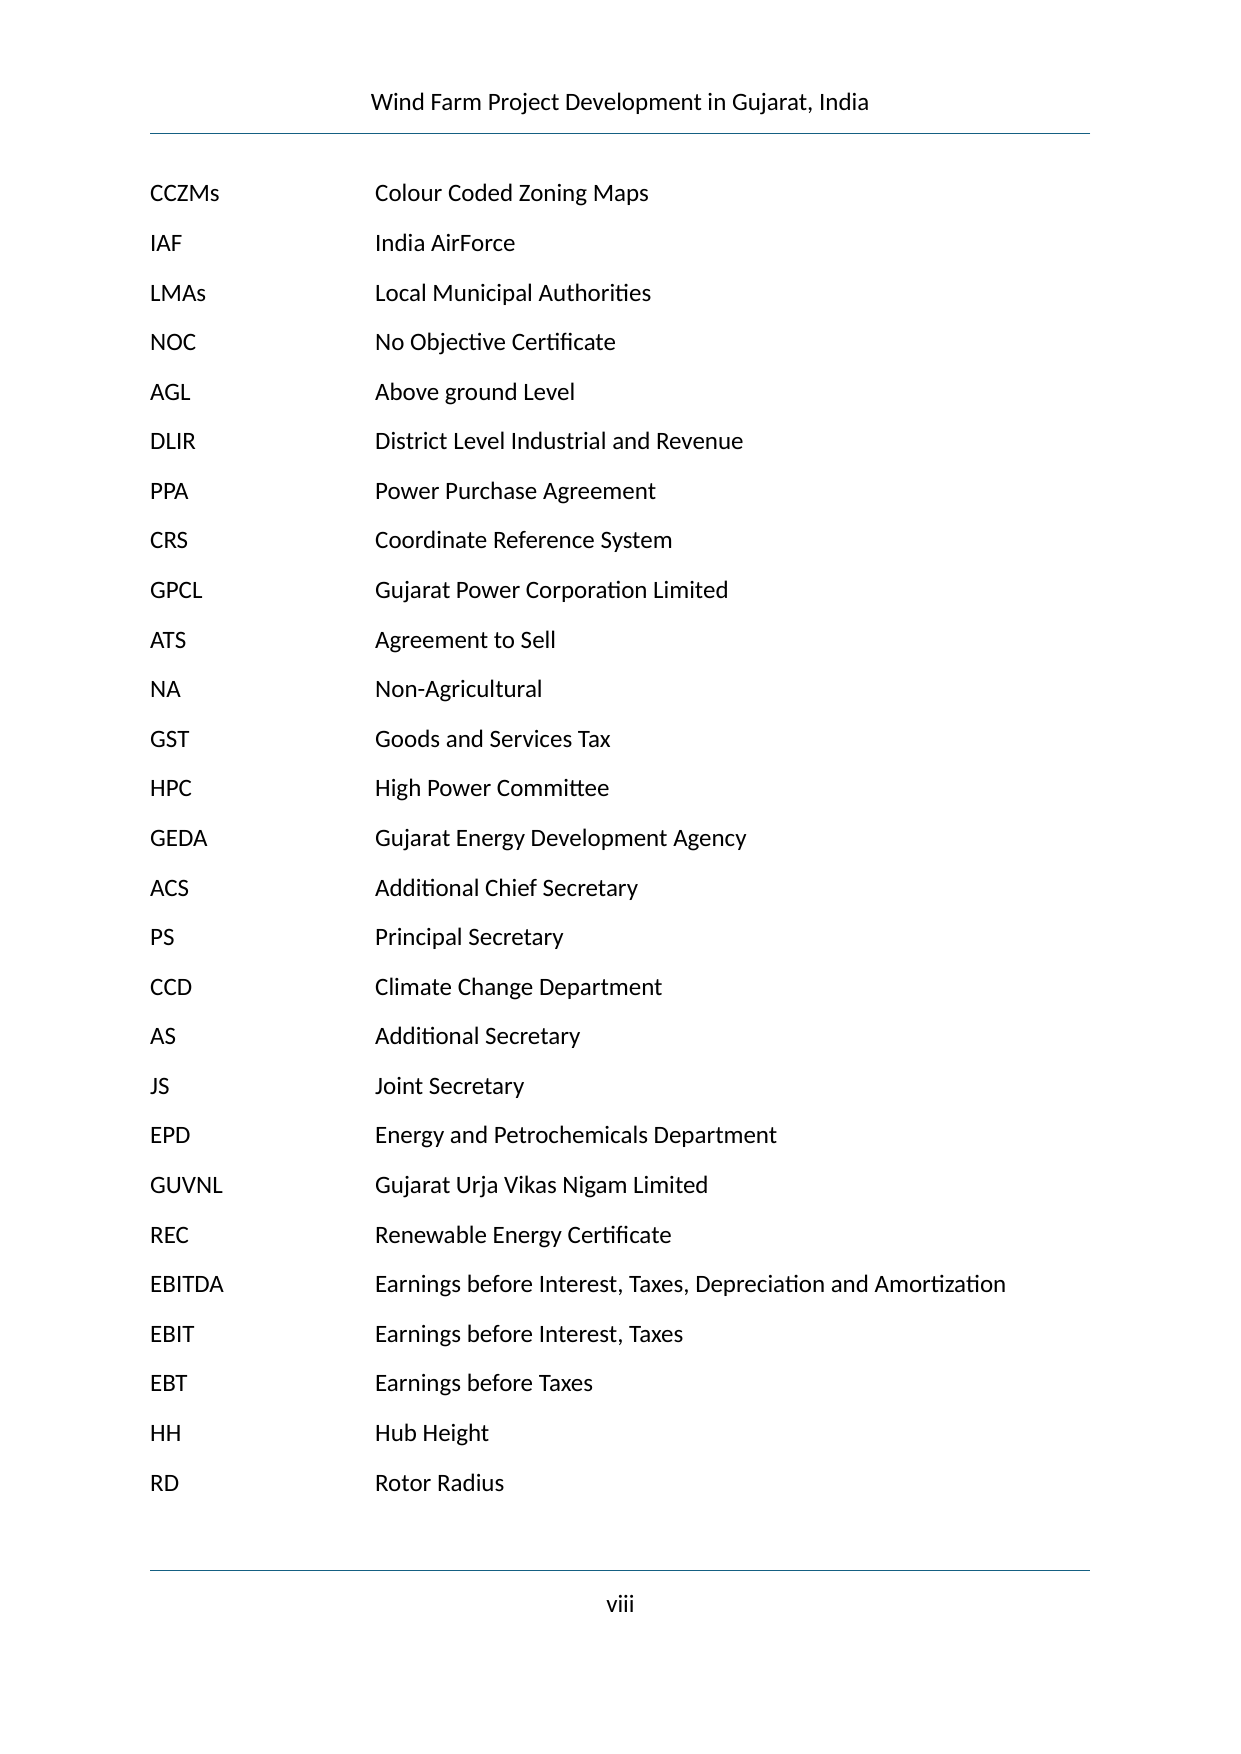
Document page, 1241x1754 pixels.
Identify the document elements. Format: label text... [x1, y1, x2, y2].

text CRS Coordinate Reference System [150, 524, 1090, 555]
text EBIT Earnings before Interest, Taxes [150, 1318, 1090, 1348]
text HPC High Power Committee [150, 772, 1090, 803]
text JS Joint Secretary [150, 1070, 1090, 1101]
text EPD Energy and Petrochemicals Department [150, 1119, 1090, 1150]
text GUVNL Gujarat Urja Vikas Nigam Limited [150, 1169, 1090, 1200]
text LMAs Local Municipal Authorities [150, 277, 1090, 307]
text PS Principal Secretary [150, 921, 1090, 952]
text REC Renewable Energy Certificate [150, 1219, 1090, 1249]
text IAF India AirForce [150, 227, 1090, 258]
text AGL Above ground Level [150, 376, 1090, 406]
text RD Rotor Radius [150, 1467, 1090, 1497]
text EBT Earnings before Taxes [150, 1367, 1090, 1398]
text NOC No Objective Certificate [150, 326, 1090, 357]
text GPCL Gujarat Power Corporation Limited [150, 574, 1090, 605]
text GEDA Gujarat Energy Development Agency [150, 822, 1090, 853]
text AS Additional Secretary [150, 1020, 1090, 1051]
text DLIR District Level Industrial and Revenue [150, 425, 1090, 456]
text HH Hub Height [150, 1417, 1090, 1448]
text NA Non-Agricultural [150, 673, 1090, 704]
text EBITDA Earnings before Interest, Taxes, Depreciation and Amortization [150, 1268, 1090, 1299]
text ACS Additional Chief Secretary [150, 872, 1090, 902]
text ATS Agreement to Sell [150, 624, 1090, 654]
text CCZMs Colour Coded Zoning Maps [150, 177, 1090, 208]
text CCD Climate Change Department [150, 971, 1090, 1001]
text PPA Power Purchase Agreement [150, 475, 1090, 506]
text GST Goods and Services Tax [150, 723, 1090, 753]
